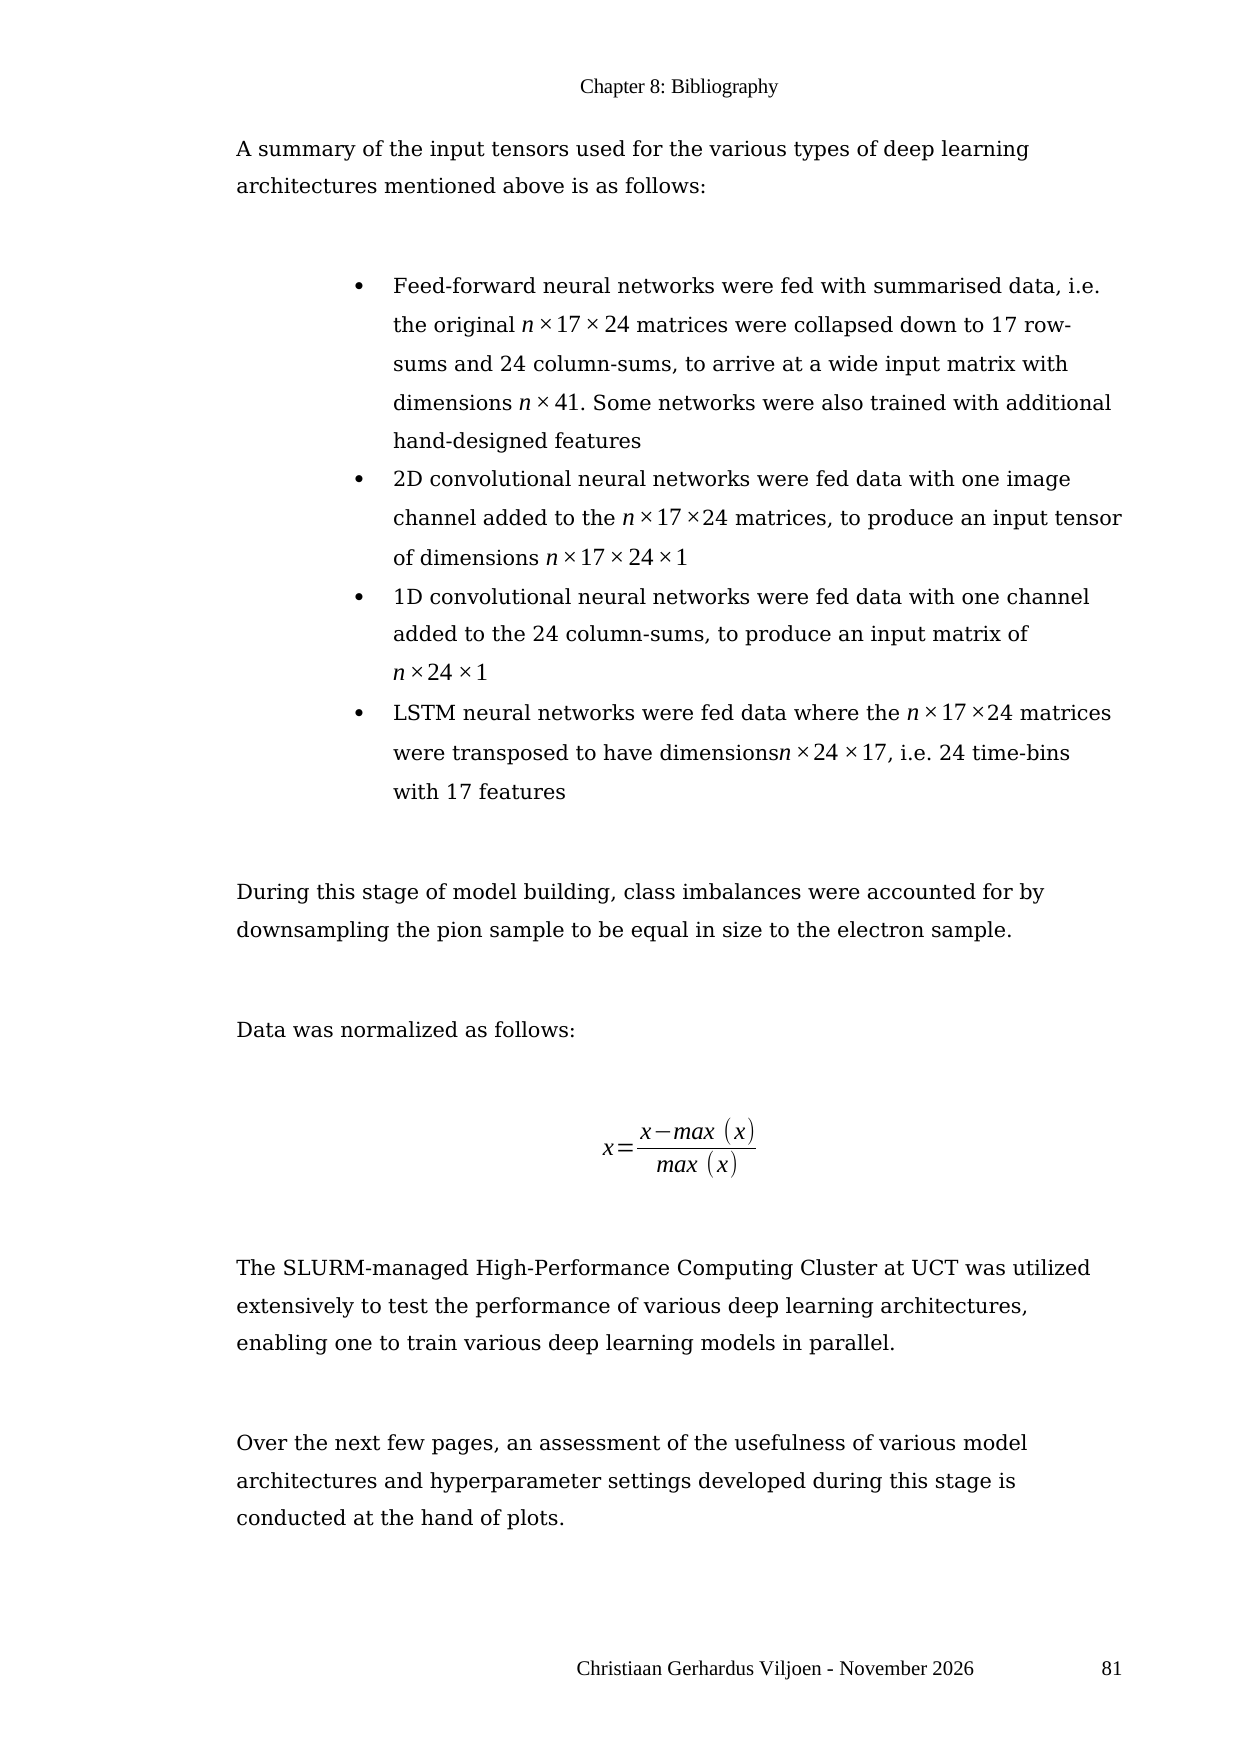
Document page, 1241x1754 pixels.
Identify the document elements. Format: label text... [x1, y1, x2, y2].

text During this stage of model building, class imbalances were accounted for by downsampling the pion sample to be equal in size to the electron sample. [236, 879, 1122, 941]
text A summary of the input tensors used for the various types of deep learning architectures mentioned above is as follows: [236, 135, 1122, 198]
list LSTM neural networks were fed data where the 24 matrices were transposed to have dimensions, i.e. 24 time-bins with 17 features [355, 699, 1122, 804]
text Data was normalized as follows: [236, 1016, 1122, 1041]
list 1D convolutional neural networks were fed data with one channel added to the 24 column-sums, to produce an input matrix of [355, 583, 1122, 686]
text Over the next few pages, an assessment of the usefulness of various model architectures and hyperparameter settings developed during this stage is conducted at the hand of plots. [236, 1430, 1122, 1530]
list Feed-forward neural networks were fed with summarised data, i.e. the original matrices were collapsed down to 17 row-sums and 24 column-sums, to arrive at a wide input matrix with dimensions . Some networks were also trained with additional hand-designed features [355, 273, 1122, 453]
list 2D convolutional neural networks were fed data with one image channel added to the 24 matrices, to produce an input tensor of dimensions [355, 466, 1122, 571]
text The SLURM-managed High-Performance Computing Cluster at UCT was utilized extensively to test the performance of various deep learning architectures, enabling one to train various deep learning models in parallel. [236, 1255, 1122, 1355]
